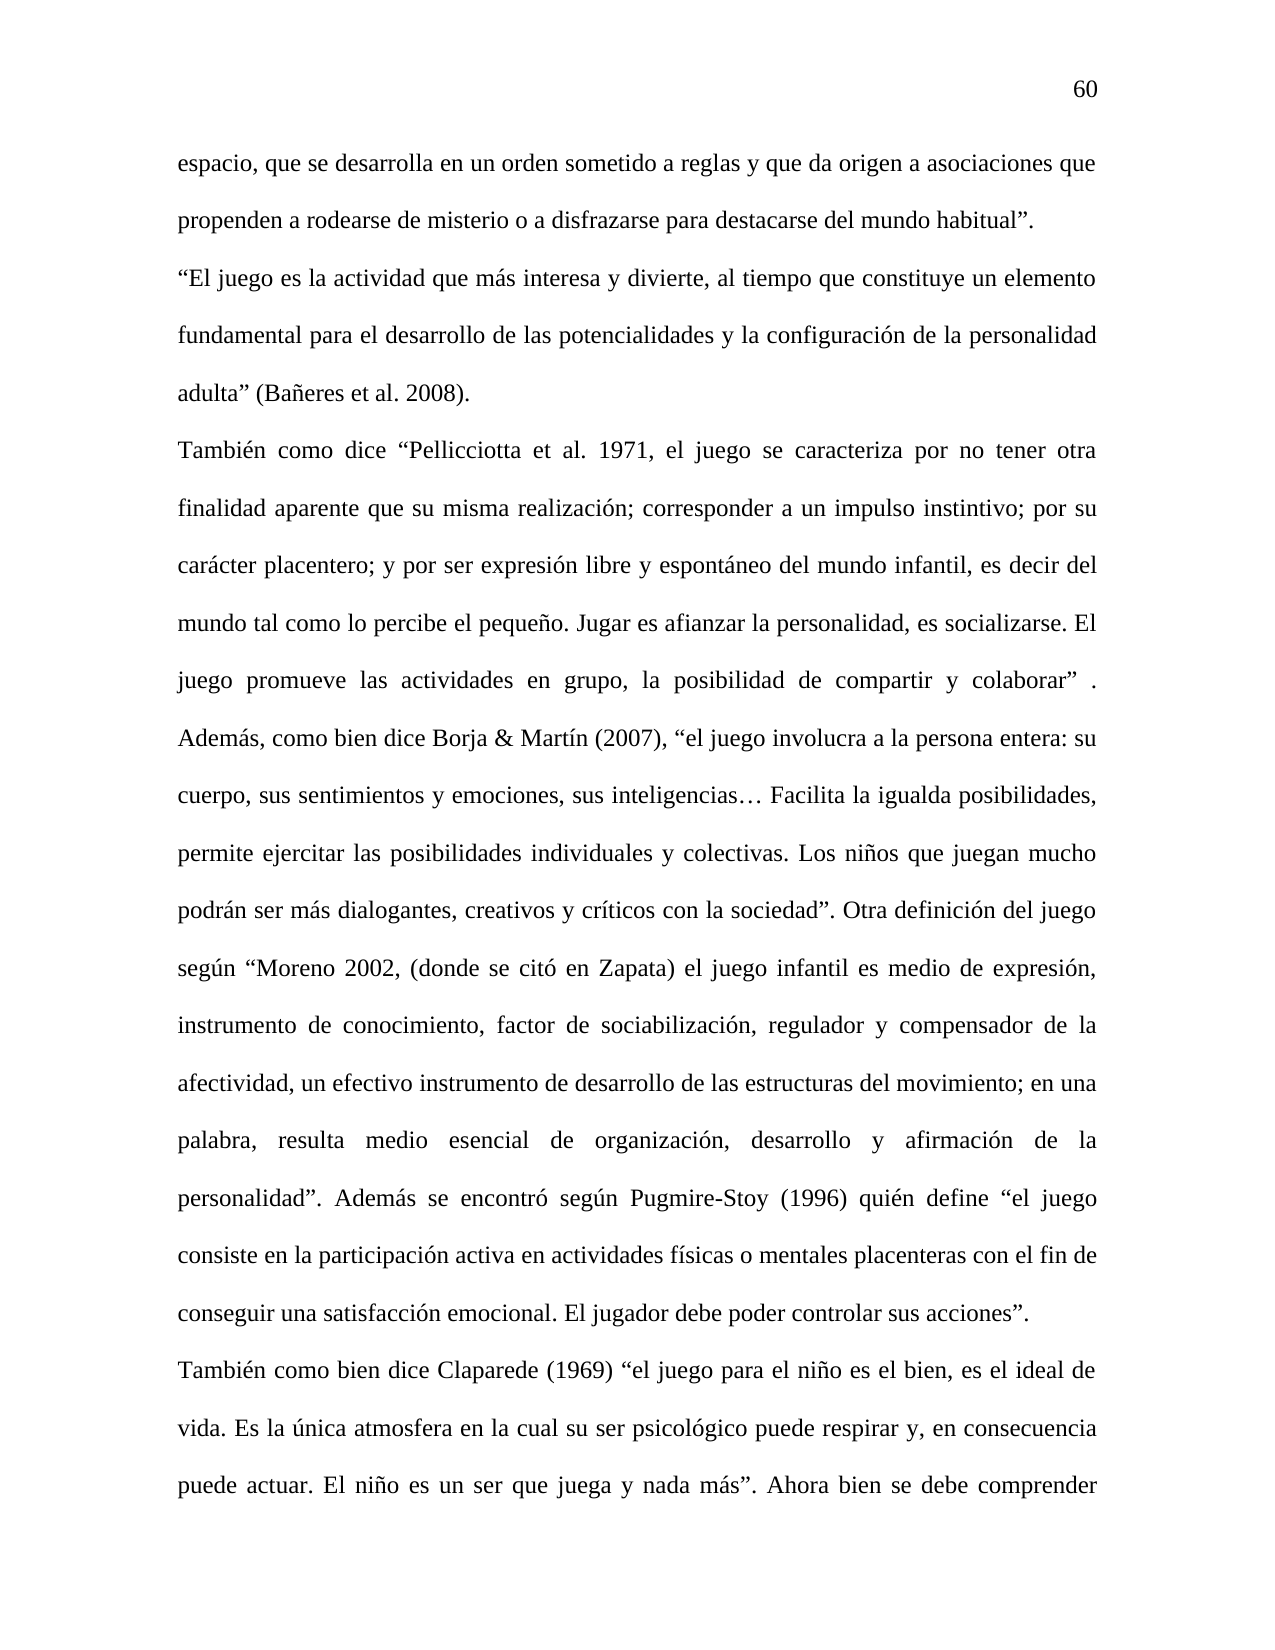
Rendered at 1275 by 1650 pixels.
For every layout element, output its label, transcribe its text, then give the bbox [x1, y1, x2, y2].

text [177, 148, 1098, 234]
text “El juego es la actividad que más interesa y divierte, al tiempo que constituye un elemento fundamental para el desarrollo de las potencialidades y la configuración de la personalidad adulta” (Bañeres et al. 2008). [177, 263, 1098, 406]
text También como dice “Pellicciotta et al. 1971, el juego se caracteriza por no tener otra finalidad aparente que su misma realización; corresponder a un impulso instintivo; por su carácter placentero; y por ser expresión libre y espontáneo del mundo infantil, es decir del mundo tal como lo percibe el pequeño. Jugar es afianzar la personalidad, es socializarse. El juego promueve las actividades en grupo, la posibilidad de compartir y colaborar” . Además, como bien dice Borja & Martín (2007), “el juego involucra a la persona entera: su cuerpo, sus sentimientos y emociones, sus inteligencias… Facilita la igualda posibilidades, permite ejercitar las posibilidades individuales y colectivas. Los niños que juegan mucho podrán ser más dialogantes, creativos y críticos con la sociedad”. Otra definición del juego según “Moreno 2002, (donde se citó en Zapata) el juego infantil es medio de expresión, instrumento de conocimiento, factor de sociabilización, regulador y compensador de la afectividad, un efectivo instrumento de desarrollo de las estructuras del movimiento; en una palabra, resulta medio esencial de organización, desarrollo y afirmación de la personalidad”. Además se encontró según Pugmire-Stoy (1996) quién define “el juego consiste en la participación activa en actividades físicas o mentales placenteras con el fin de conseguir una satisfacción emocional. El jugador debe poder controlar sus acciones”. [177, 435, 1098, 1326]
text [177, 1355, 1098, 1499]
